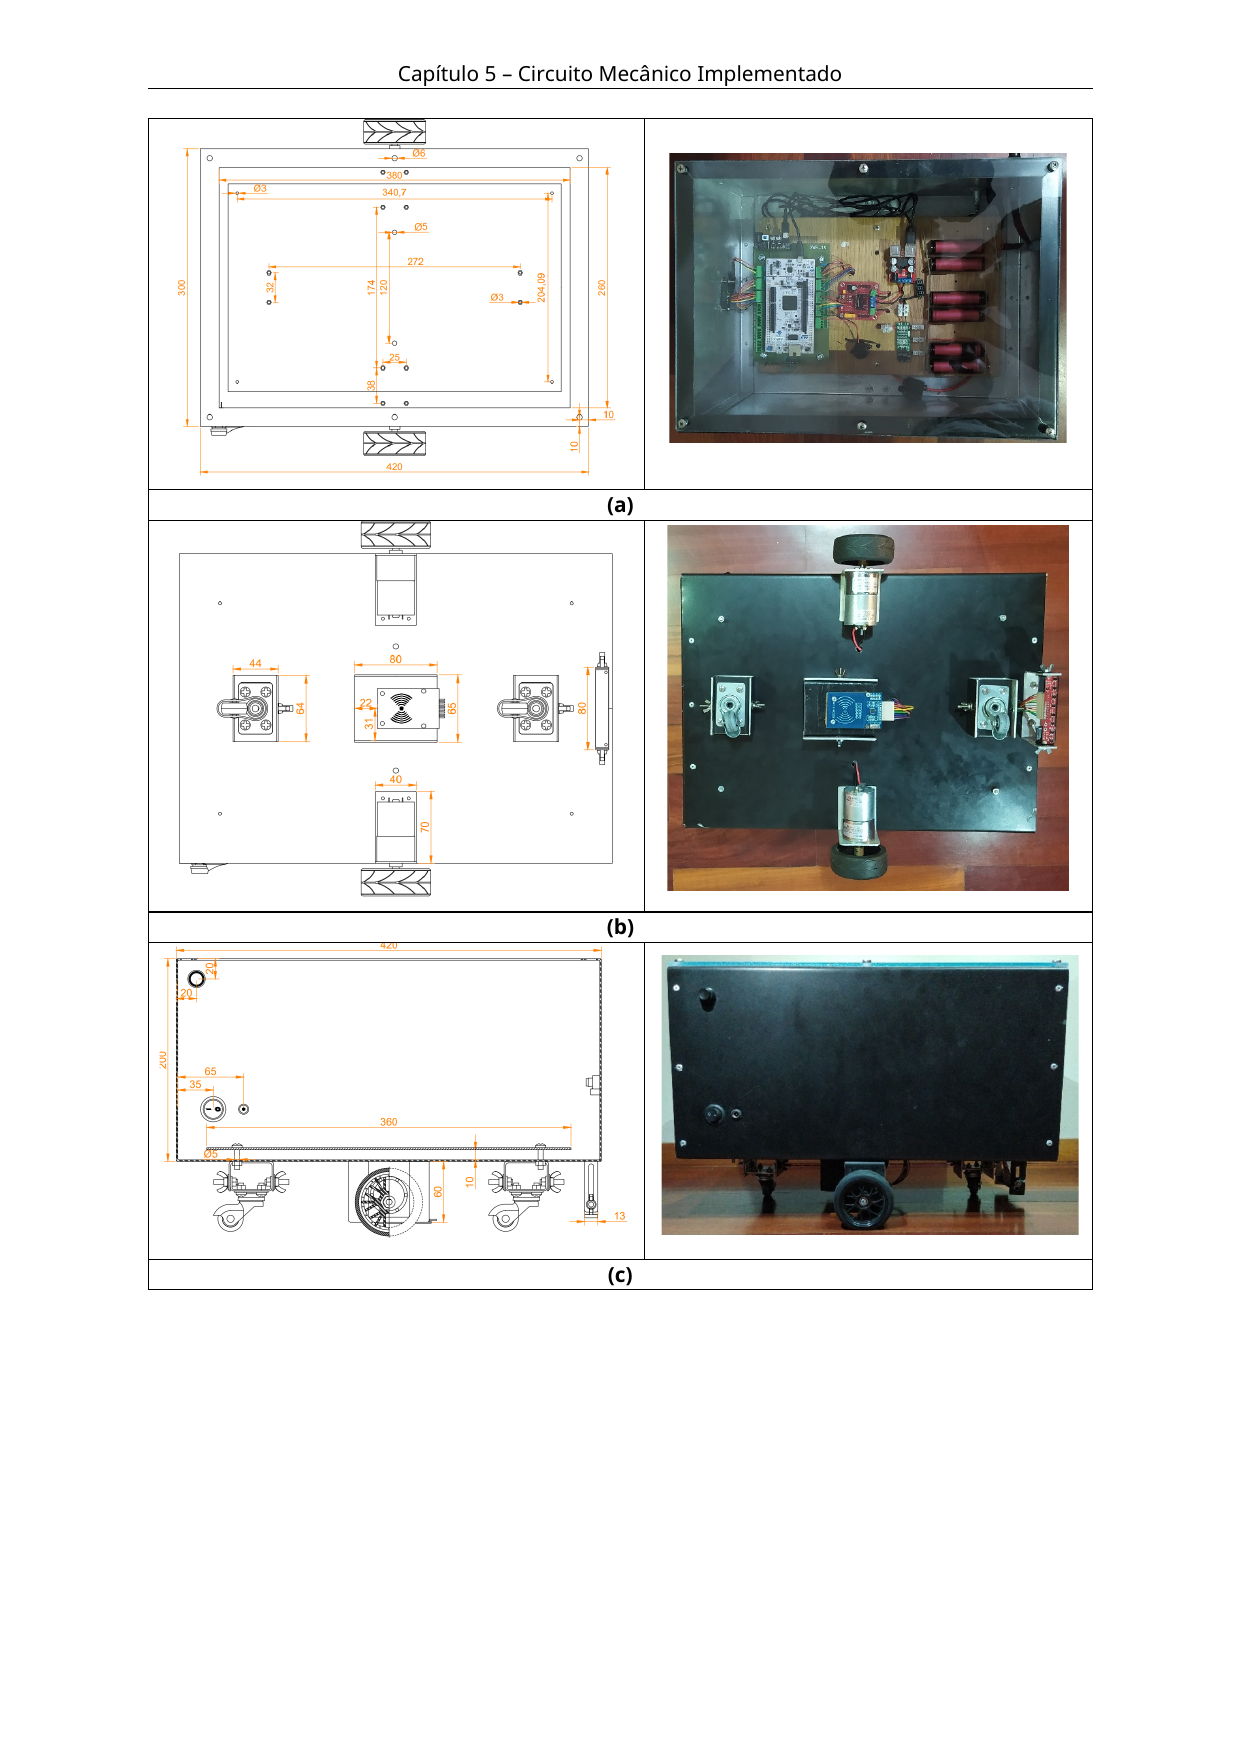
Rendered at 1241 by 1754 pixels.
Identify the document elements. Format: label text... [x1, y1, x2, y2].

table_header [645, 119, 1092, 489]
table_cell [149, 943, 644, 1259]
picture [170, 119, 622, 477]
picture [667, 525, 1069, 891]
picture [661, 955, 1079, 1235]
table_cell (c) [149, 1260, 1092, 1289]
table_cell [149, 521, 644, 911]
picture [176, 521, 616, 899]
table_cell (b) [149, 913, 1092, 942]
table_cell [645, 521, 1092, 911]
picture [669, 153, 1067, 443]
table_cell (a) [149, 490, 1092, 520]
table_header [149, 119, 644, 489]
picture [159, 943, 633, 1247]
table_cell [645, 943, 1092, 1259]
